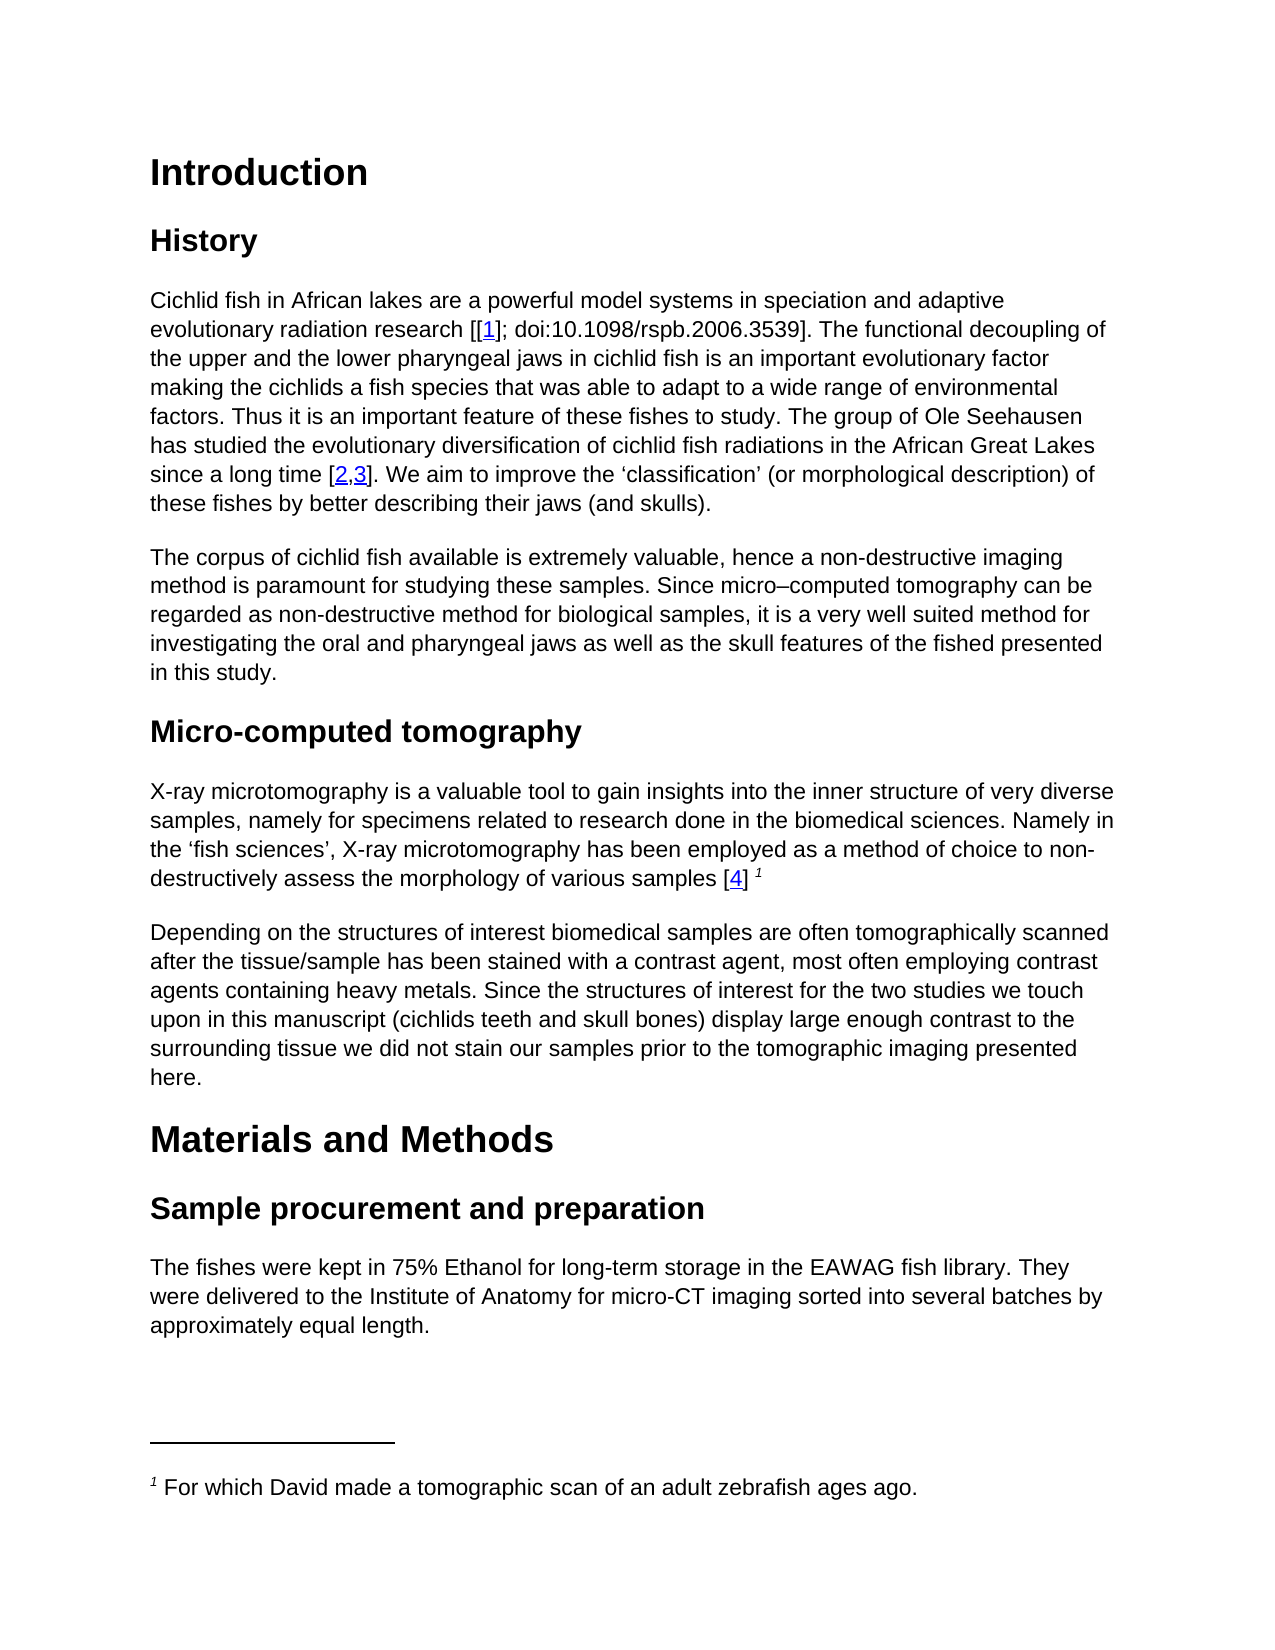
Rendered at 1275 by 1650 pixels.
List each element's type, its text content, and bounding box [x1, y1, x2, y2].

subtitle Micro-computed tomography [150, 713, 1125, 749]
text Cichlid fish in African lakes are a powerful model systems in speciation and adaptive evolutionary radiation research [[1]; doi:10.1098/rspb.2006.3539]. The functional decoupling of the upper and the lower pharyngeal jaws in cichlid fish is an important evolutionary factor making the cichlids a fish species that was able to adapt to a wide range of environmental factors. Thus it is an important feature of these fishes to study. The group of Ole Seehausen has studied the evolutionary diversification of cichlid fish radiations in the African Great Lakes since a long time [2,3]. We aim to improve the ‘classification’ (or morphological description) of these fishes by better describing their jaws (and skulls). [150, 287, 1125, 516]
text X-ray microtomography is a valuable tool to gain insights into the inner structure of very diverse samples, namely for specimens related to research done in the biomedical sciences. Namely in the ‘fish sciences’, X-ray microtomography has been employed as a method of choice to non-destructively assess the morphology of various samples [4] [150, 778, 1125, 891]
text Depending on the structures of interest biomedical samples are often tomographically scanned after the tissue/sample has been stained with a contrast agent, most often employing contrast agents containing heavy metals. Since the structures of interest for the two studies we touch upon in this manuscript (cichlids teeth and skull bones) display large enough contrast to the surrounding tissue we did not stain our samples prior to the tomographic imaging presented here. [150, 919, 1125, 1090]
text The fishes were kept in 75% Ethanol for long-term storage in the EAWAG fish library. They were delivered to the Institute of Anatomy for micro-CT imaging sorted into several batches by approximately equal length. [150, 1254, 1125, 1338]
text The corpus of cichlid fish available is extremely valuable, hence a non-destructive imaging method is paramount for studying these samples. Since micro–computed tomography can be regarded as non-destructive method for biological samples, it is a very well suited method for investigating the oral and pharyngeal jaws as well as the skull features of the fished presented in this study. [150, 543, 1125, 686]
subtitle Sample procurement and preparation [150, 1190, 1125, 1226]
subtitle Materials and Methods [150, 1117, 1125, 1161]
subtitle History [150, 222, 1125, 258]
subtitle Introduction [150, 150, 1125, 193]
